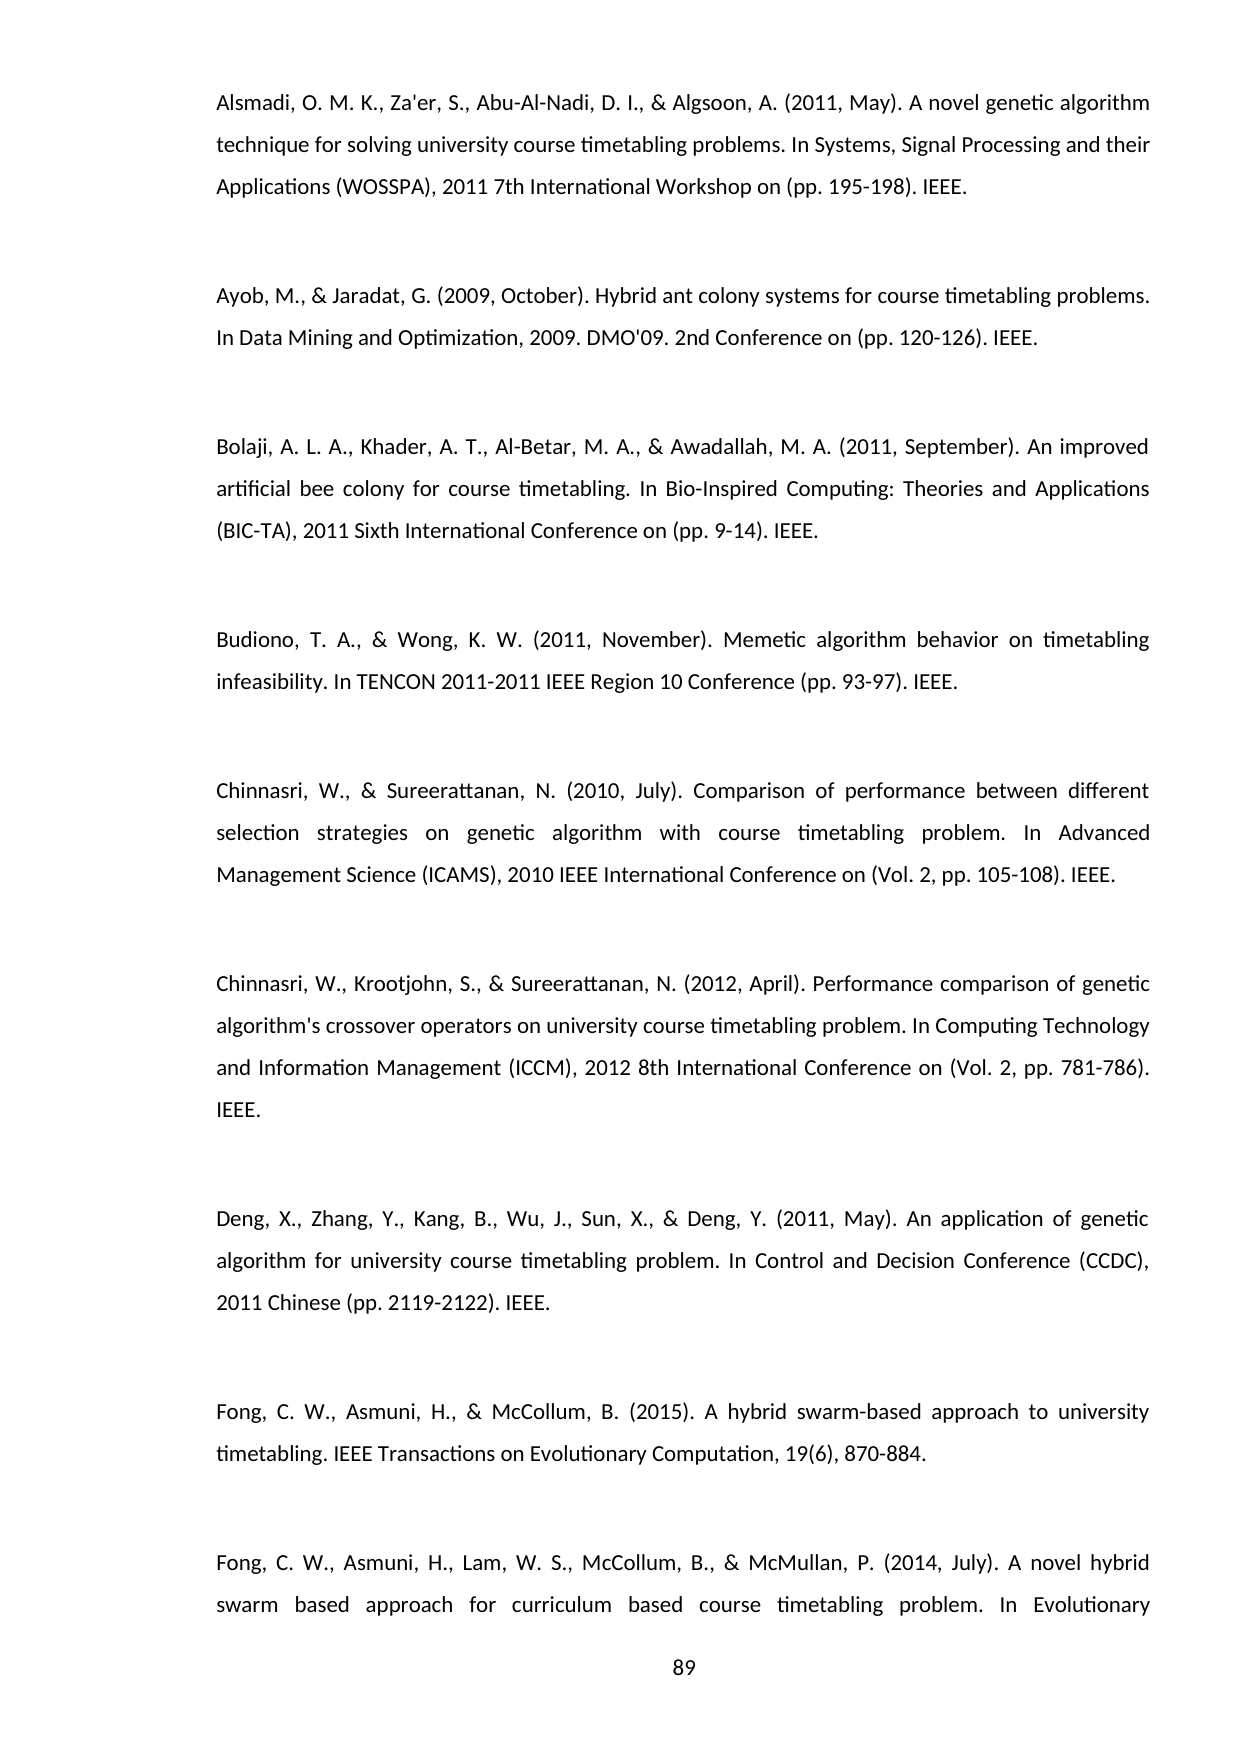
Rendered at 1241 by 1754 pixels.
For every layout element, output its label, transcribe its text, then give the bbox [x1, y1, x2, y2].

text Fong, C. W., Asmuni, H., & McCollum, B. (2015). A hybrid swarm-based approach to university timetabling. IEEE Transactions on Evolutionary Computation, 19(6), 870-884. [216, 1397, 1152, 1509]
text Chinnasri, W., & Sureerattanan, N. (2010, July). Comparison of performance between different selection strategies on genetic algorithm with course timetabling problem. In Advanced Management Science (ICAMS), 2010 IEEE International Conference on (Vol. 2, pp. 105-108). IEEE. [216, 776, 1152, 930]
text Alsmadi, O. M. K., Za'er, S., Abu-Al-Nadi, D. I., & Algsoon, A. (2011, May). A novel genetic algorithm technique for solving university course timetabling problems. In Systems, Signal Processing and their Applications (WOSSPA), 2011 7th International Workshop on (pp. 195-198). IEEE. [216, 88, 1152, 242]
text Budiono, T. A., & Wong, K. W. (2011, November). Memetic algorithm behavior on timetabling infeasibility. In TENCON 2011-2011 IEEE Region 10 Conference (pp. 93-97). IEEE. [216, 625, 1152, 737]
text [216, 1548, 1152, 1618]
text Chinnasri, W., Krootjohn, S., & Sureerattanan, N. (2012, April). Performance comparison of genetic algorithm's crossover operators on university course timetabling problem. In Computing Technology and Information Management (ICCM), 2012 8th International Conference on (Vol. 2, pp. 781-786). IEEE. [216, 969, 1152, 1165]
text Deng, X., Zhang, Y., Kang, B., Wu, J., Sun, X., & Deng, Y. (2011, May). An application of genetic algorithm for university course timetabling problem. In Control and Decision Conference (CCDC), 2011 Chinese (pp. 2119-2122). IEEE. [216, 1204, 1152, 1358]
text Bolaji, A. L. A., Khader, A. T., Al-Betar, M. A., & Awadallah, M. A. (2011, September). An improved artificial bee colony for course timetabling. In Bio-Inspired Computing: Theories and Applications (BIC-TA), 2011 Sixth International Conference on (pp. 9-14). IEEE. [216, 432, 1152, 586]
text Ayob, M., & Jaradat, G. (2009, October). Hybrid ant colony systems for course timetabling problems. In Data Mining and Optimization, 2009. DMO'09. 2nd Conference on (pp. 120-126). IEEE. [216, 281, 1152, 393]
